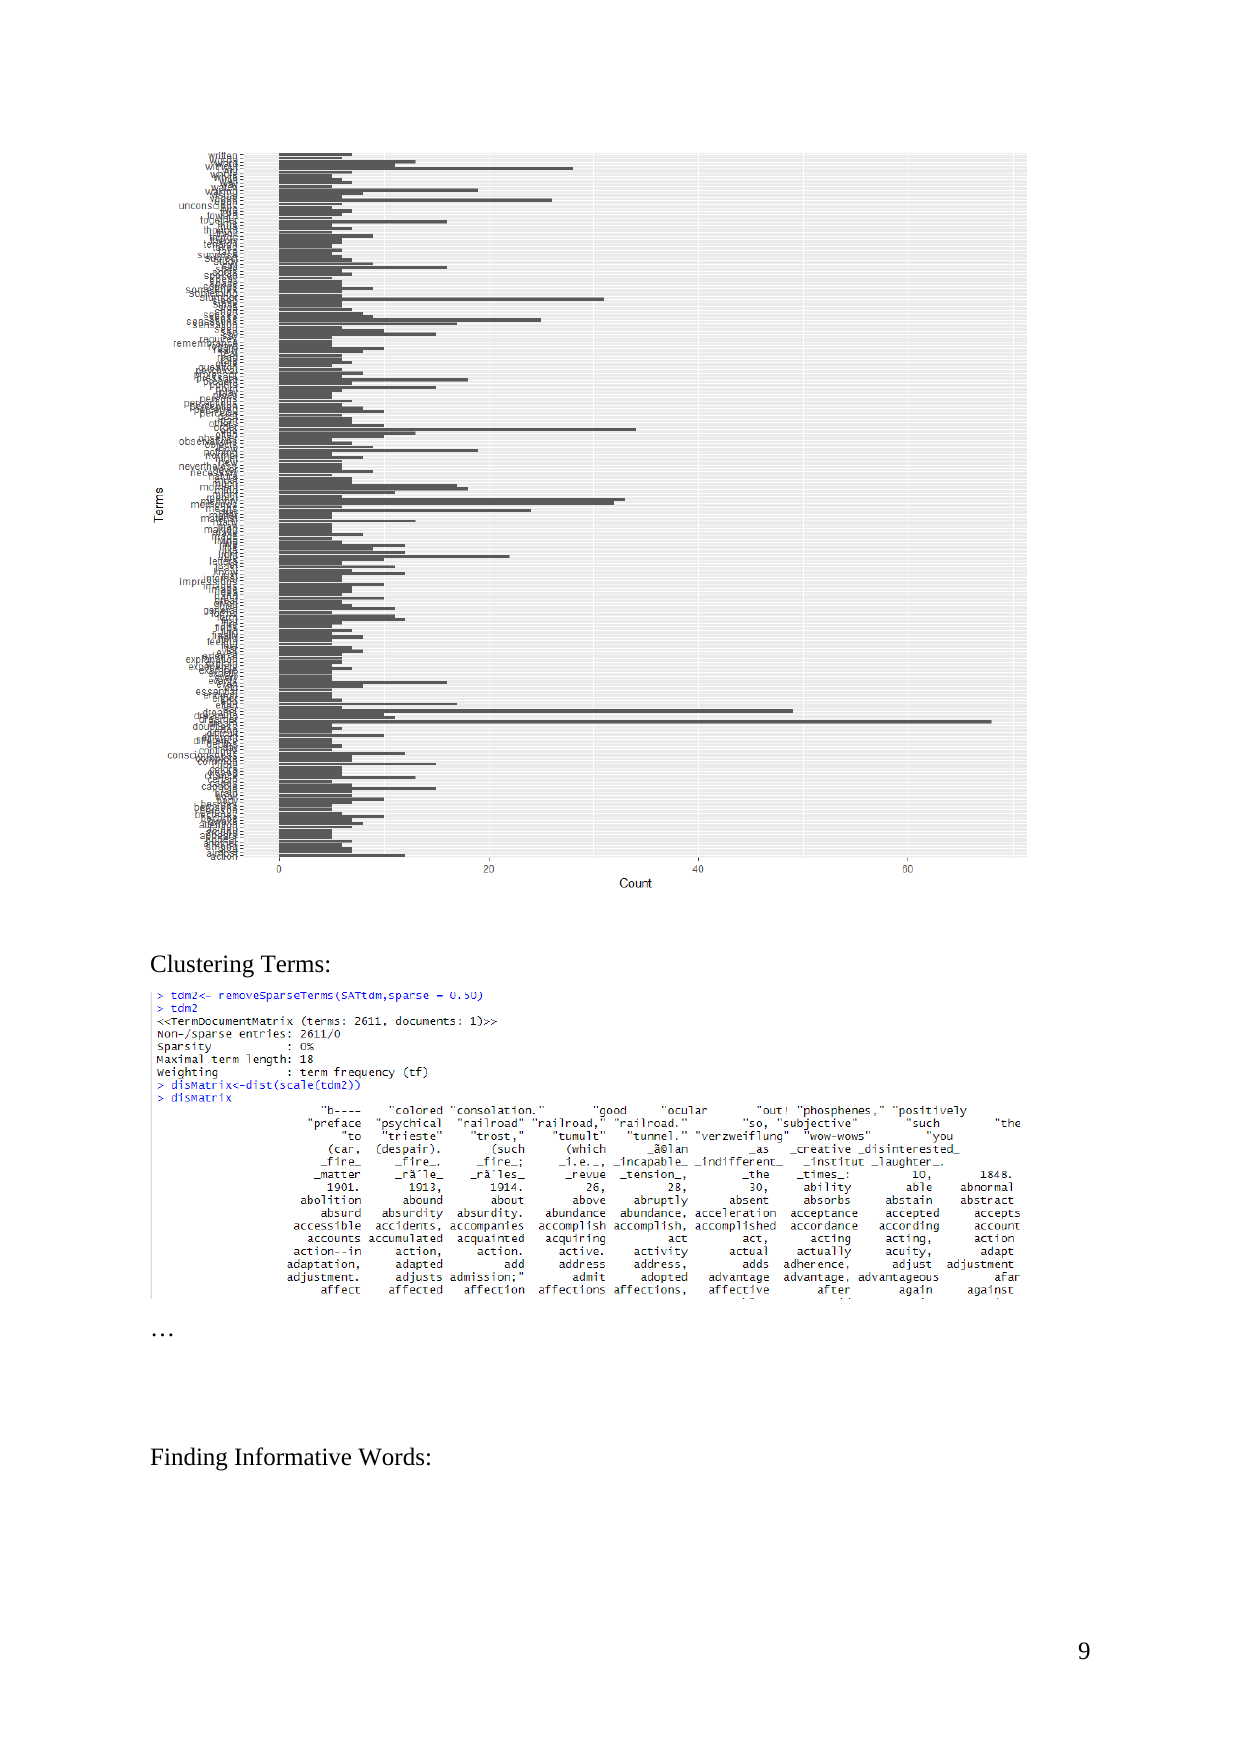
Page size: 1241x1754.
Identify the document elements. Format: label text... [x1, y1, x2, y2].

picture [150, 150, 1031, 892]
picture [150, 992, 1025, 1299]
text … [150, 1313, 1090, 1342]
text Clustering Terms: [150, 949, 1090, 978]
text Finding Informative Words: [150, 1442, 1090, 1471]
